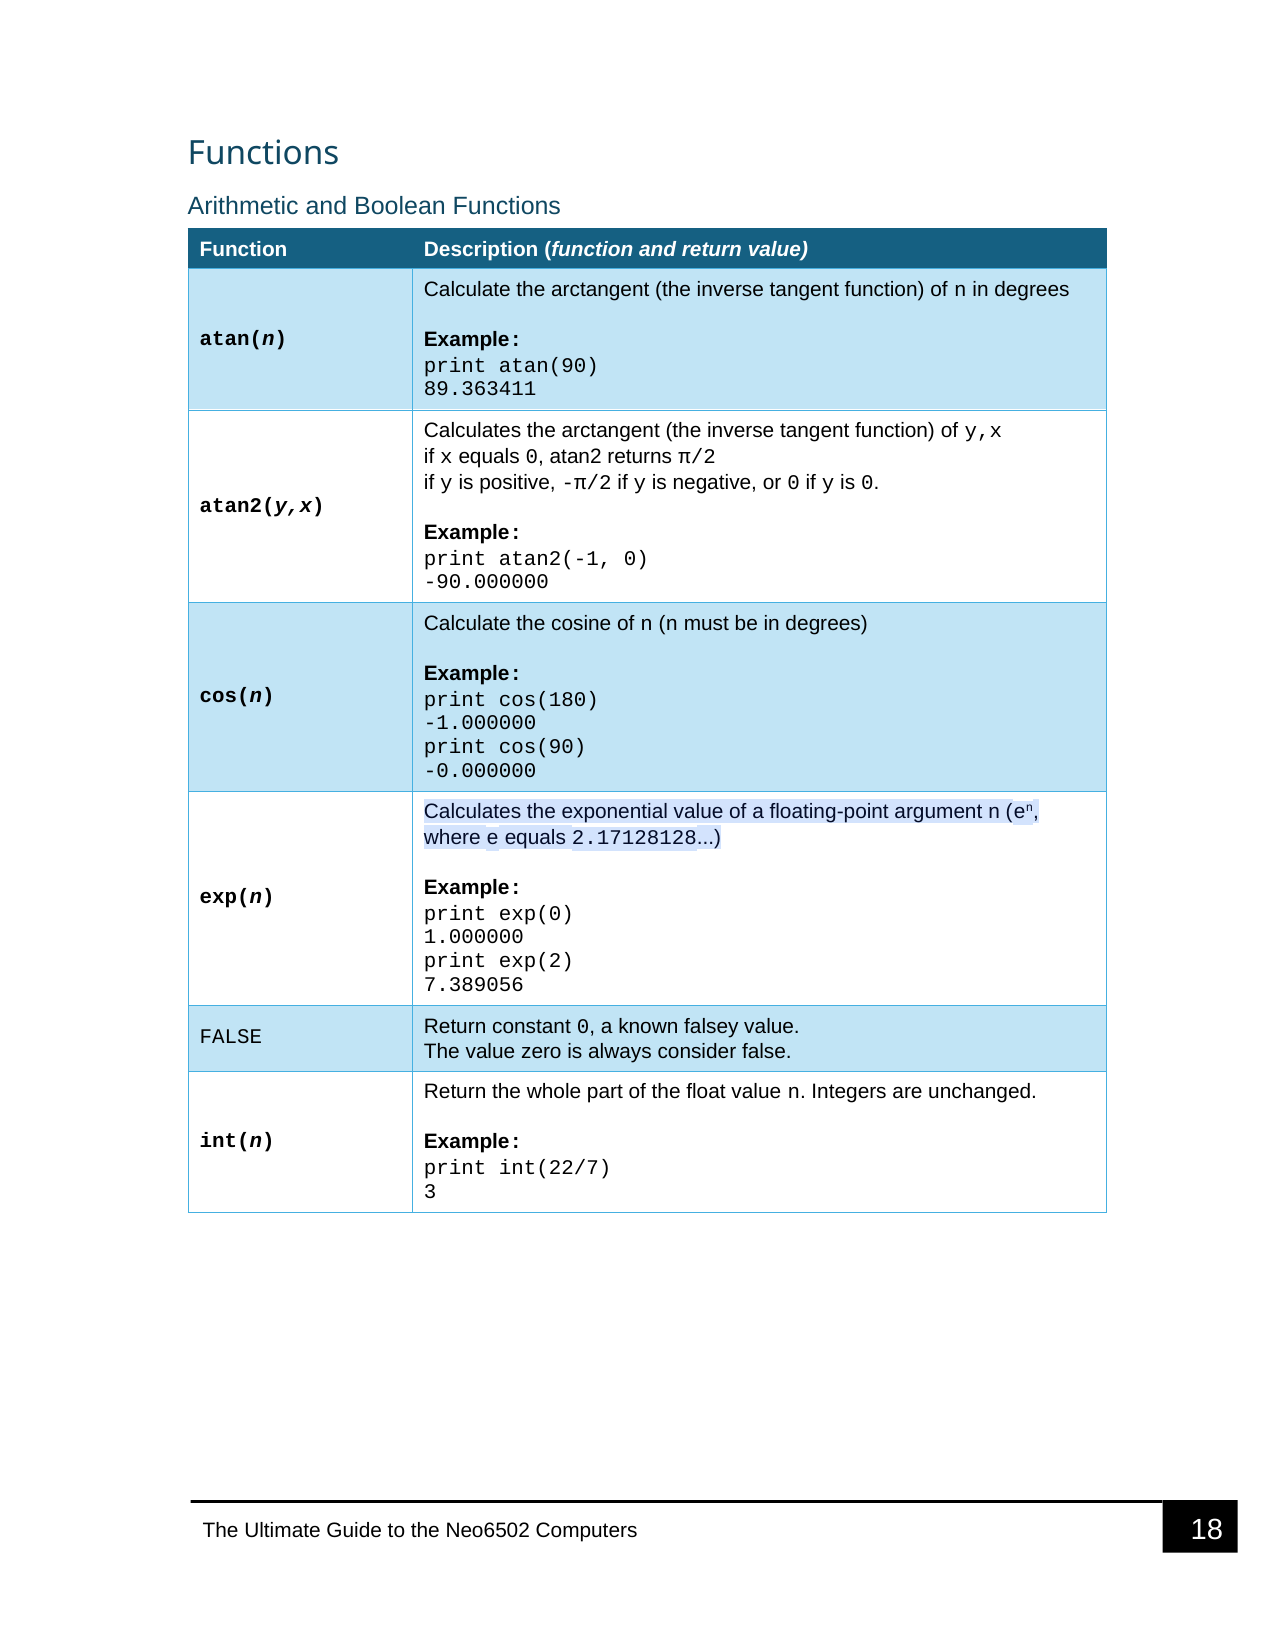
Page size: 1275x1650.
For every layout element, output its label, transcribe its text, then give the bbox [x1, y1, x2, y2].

table_cell Return the whole part of the float value n. Integers are unchanged. Example: print int(22/7) 3 [413, 1072, 1106, 1212]
table_header Function [189, 229, 412, 268]
table_cell Calculate the arctangent (the inverse tangent function) of n in degrees Example: print atan(90) 89.363411 [413, 269, 1106, 409]
table_cell int(n) [189, 1072, 412, 1212]
table_cell atan2(y,x) [189, 411, 412, 602]
subtitle Arithmetic and Boolean Functions [187, 191, 1162, 220]
table_cell Return constant 0, a known falsey value. The value zero is always consider false. [413, 1006, 1106, 1071]
subtitle Functions [187, 129, 1162, 174]
table_cell Calculates the arctangent (the inverse tangent function) of y,x if x equals 0, atan2 returns π/2 if y is positive, -π/2 if y is negative, or 0 if y is 0. Example: print atan2(-1, 0) -90.000000 [413, 411, 1106, 602]
table_cell exp(n) [189, 792, 412, 1005]
table_header Description (function and return value) [413, 229, 1106, 268]
table_cell cos(n) [189, 603, 412, 791]
table_cell atan(n) [189, 269, 412, 409]
table_cell Calculate the cosine of n (n must be in degrees) Example: print cos(180) -1.000000 print cos(90) -0.000000 [413, 603, 1106, 791]
table_cell FALSE [189, 1006, 412, 1071]
table_cell Calculates the exponential value of a floating-point argument n (en, where e equals 2.17128128...) Example: print exp(0) 1.000000 print exp(2) 7.389056 [413, 792, 1106, 1005]
